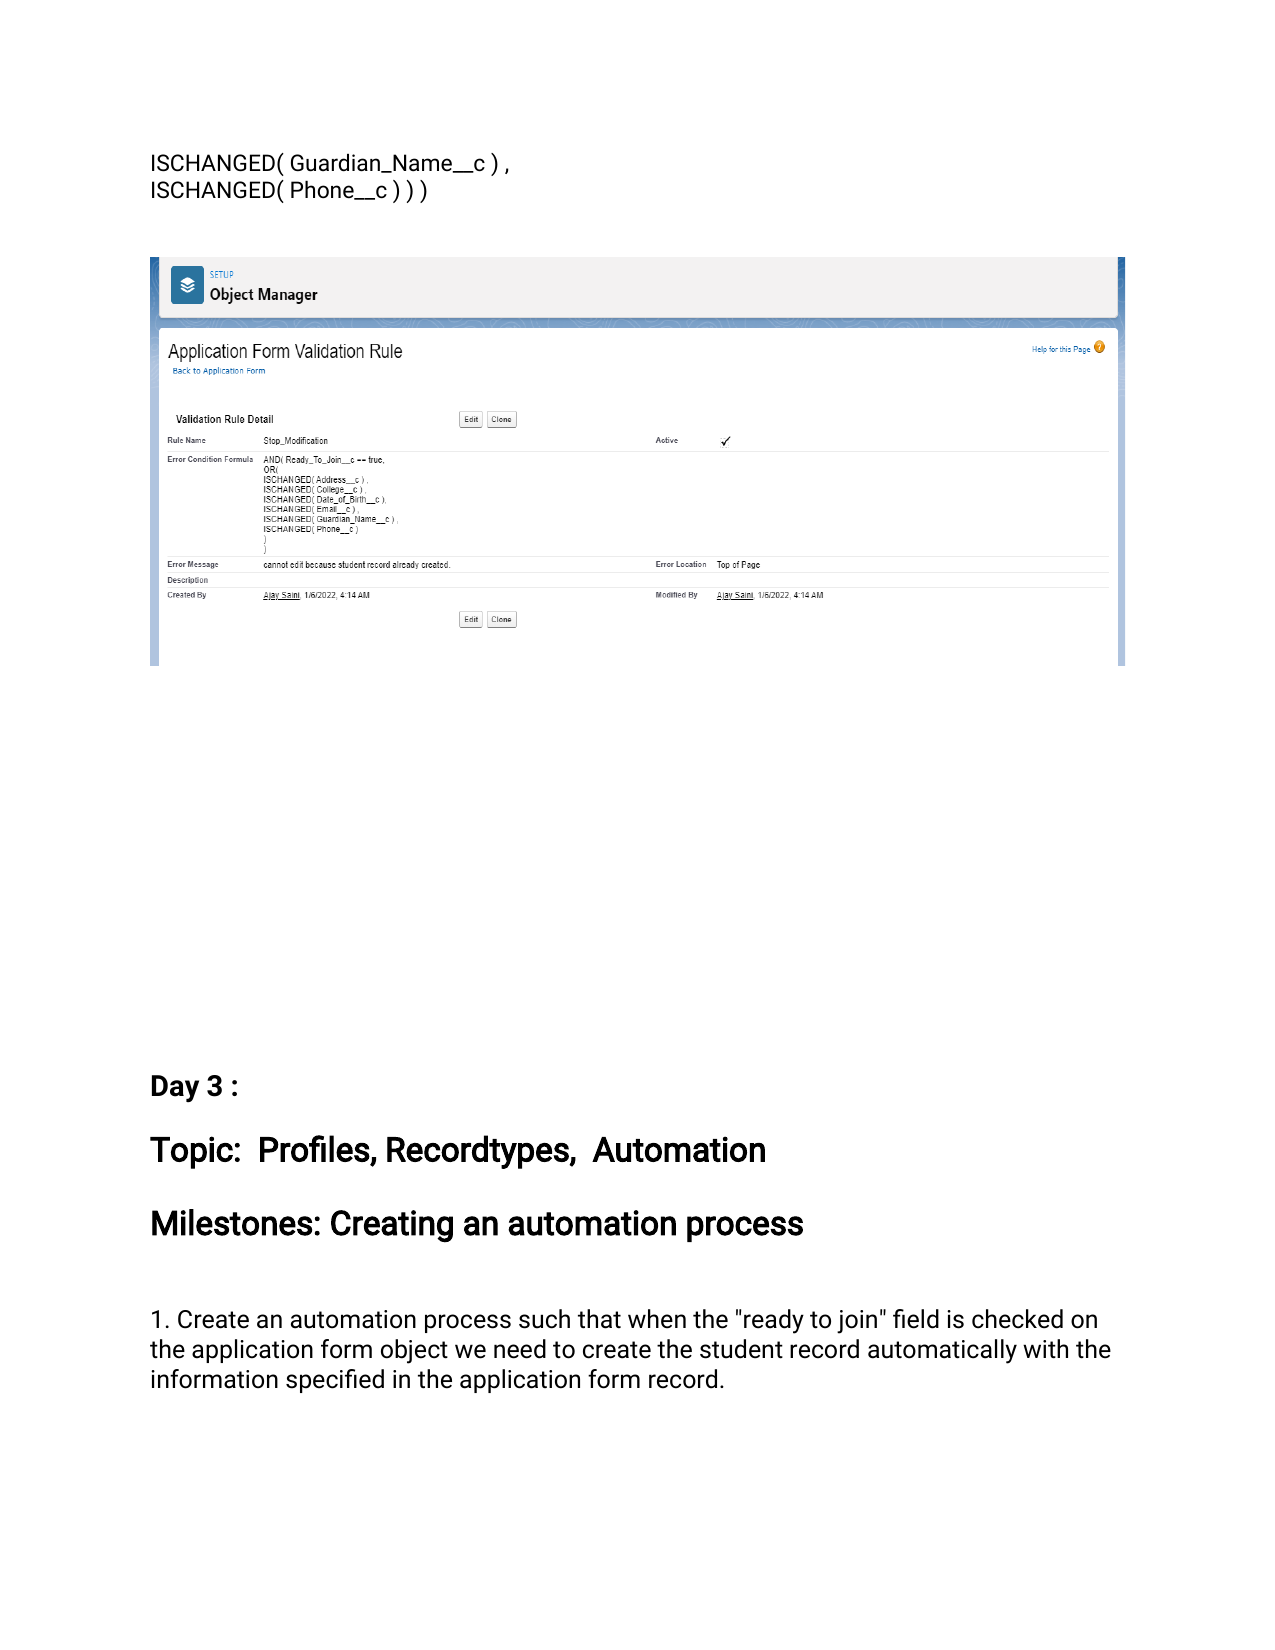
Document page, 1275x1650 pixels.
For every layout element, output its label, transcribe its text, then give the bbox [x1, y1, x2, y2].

subtitle Topic: Profiles, Recordtypes, Automation [150, 1137, 1125, 1167]
text ISCHANGED( Phone__c ) ) ) [150, 177, 1125, 204]
subtitle 1. Create an automation process such that when the "ready to join" field is checked on the application form object we need to create the student record automatically with the information specified in the application form record. [150, 1304, 1125, 1394]
text Day 3 : [150, 1069, 1125, 1103]
text ISCHANGED( Guardian_Name__c ) , [150, 150, 1125, 177]
picture [150, 257, 1125, 666]
subtitle Milestones: Creating an automation process [150, 1211, 1125, 1241]
